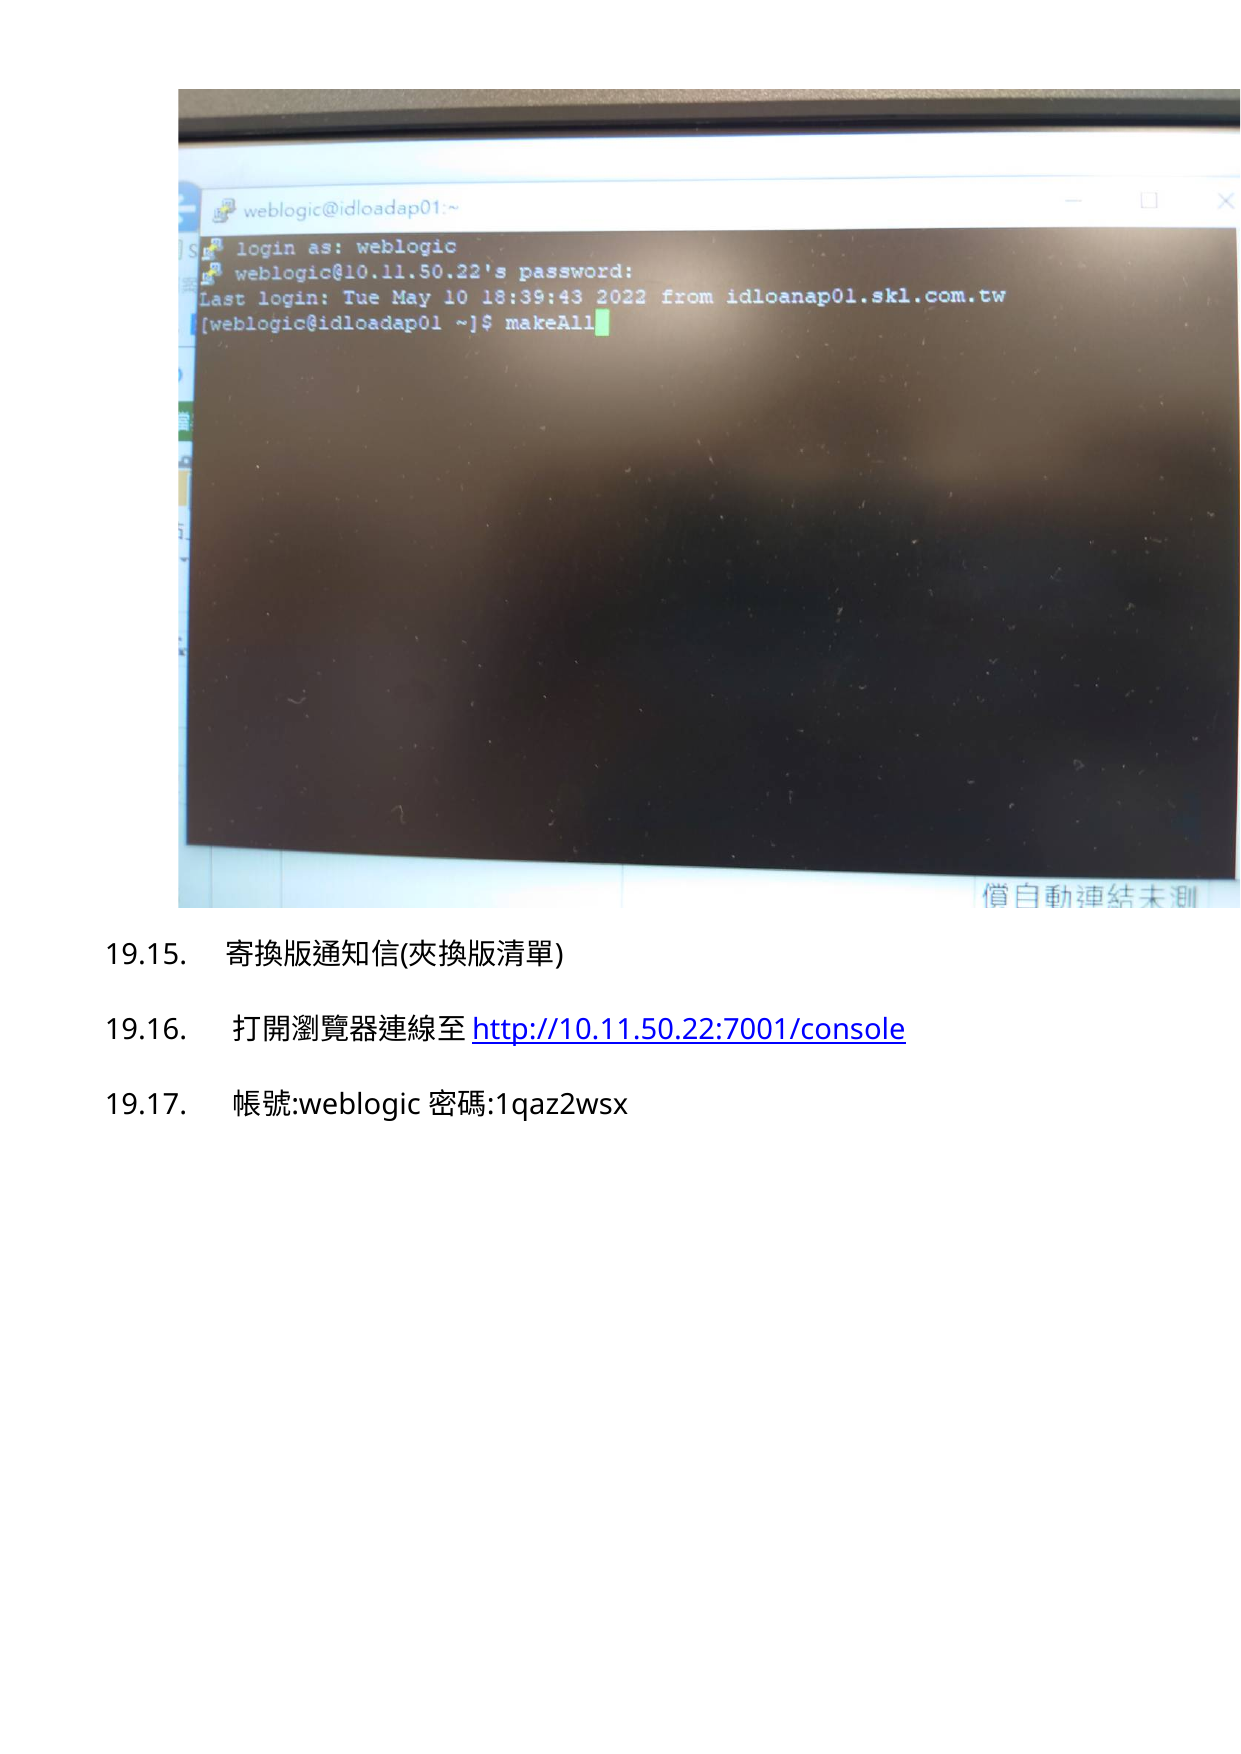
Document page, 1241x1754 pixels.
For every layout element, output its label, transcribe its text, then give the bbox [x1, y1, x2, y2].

picture [178, 89, 1241, 908]
list 寄換版通知信(夾換版清單) [104, 914, 1165, 989]
list 打開瀏覽器連線至http://10.11.50.22:7001/console [104, 989, 1165, 1064]
list 帳號:weblogic 密碼:1qaz2wsx [104, 1064, 1165, 1139]
